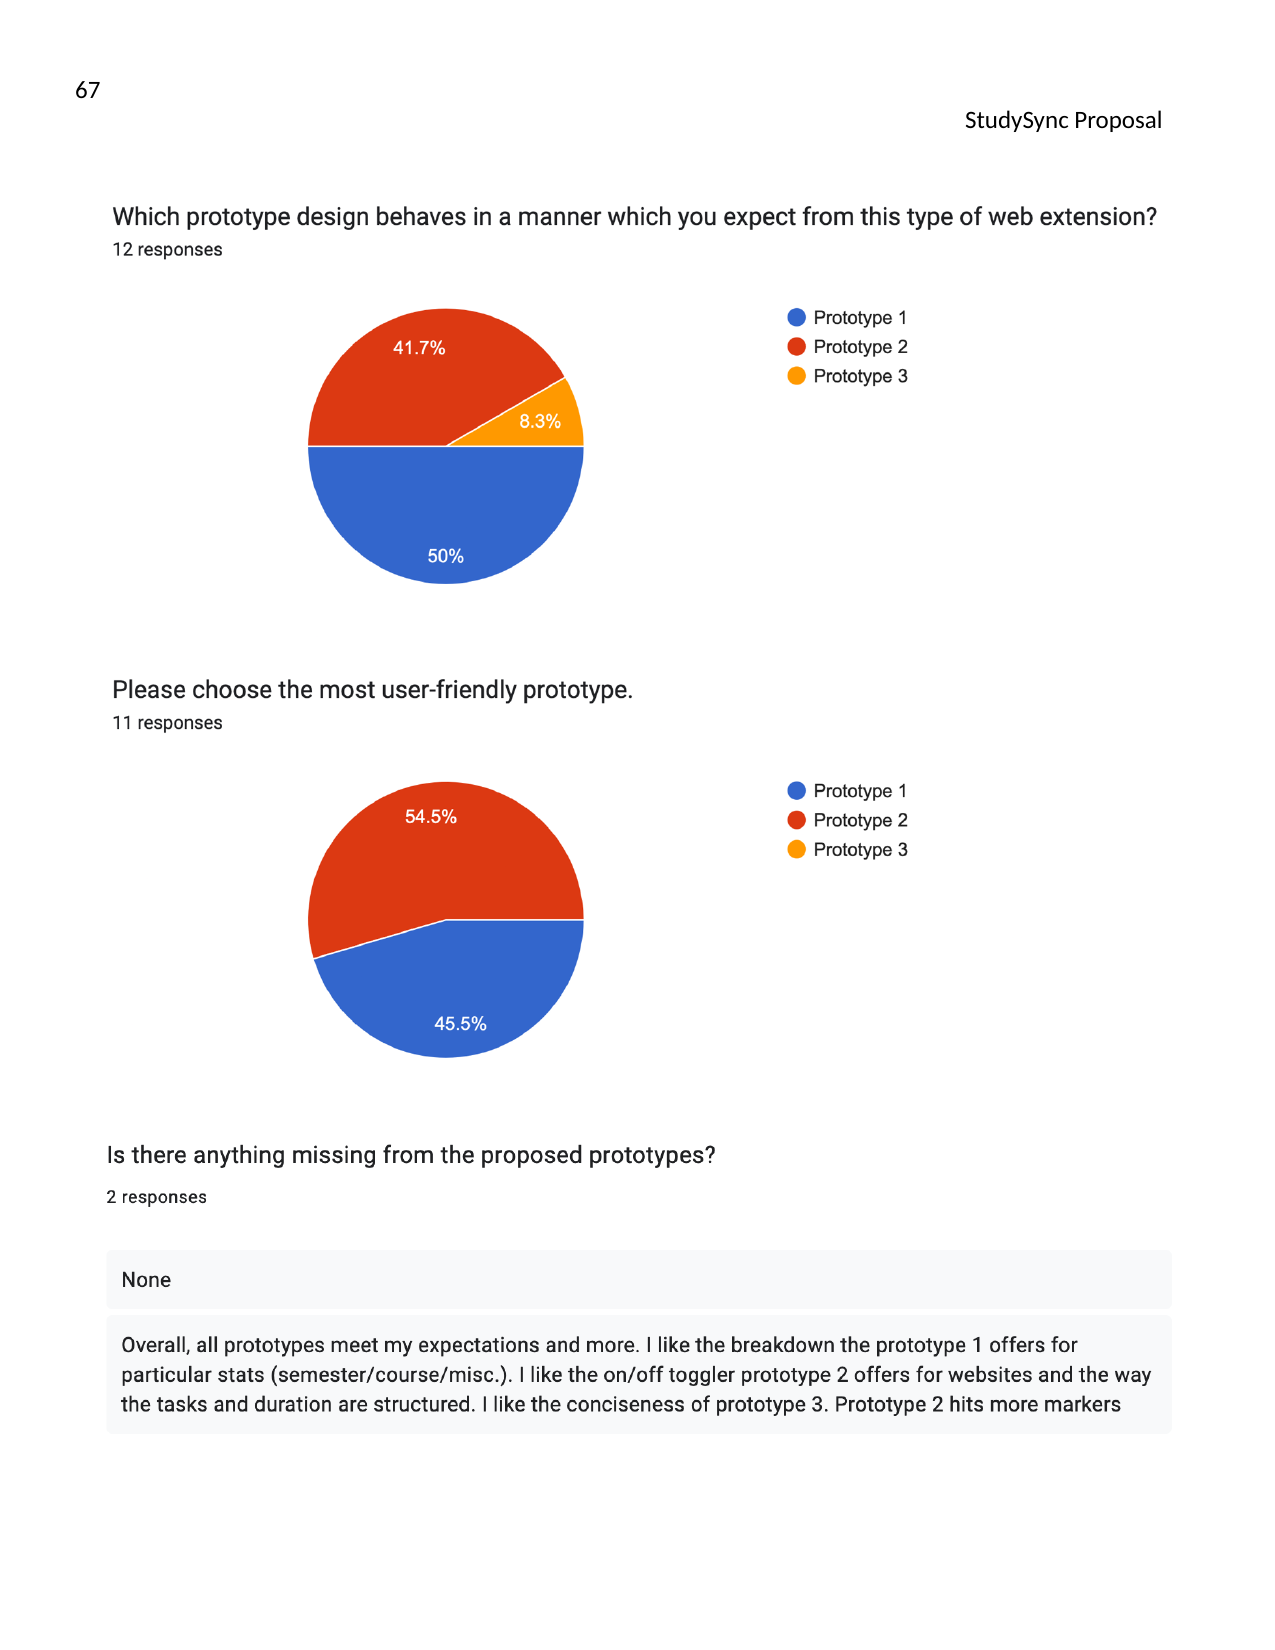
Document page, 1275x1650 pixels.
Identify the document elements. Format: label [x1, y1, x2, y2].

picture [75, 163, 1200, 1463]
